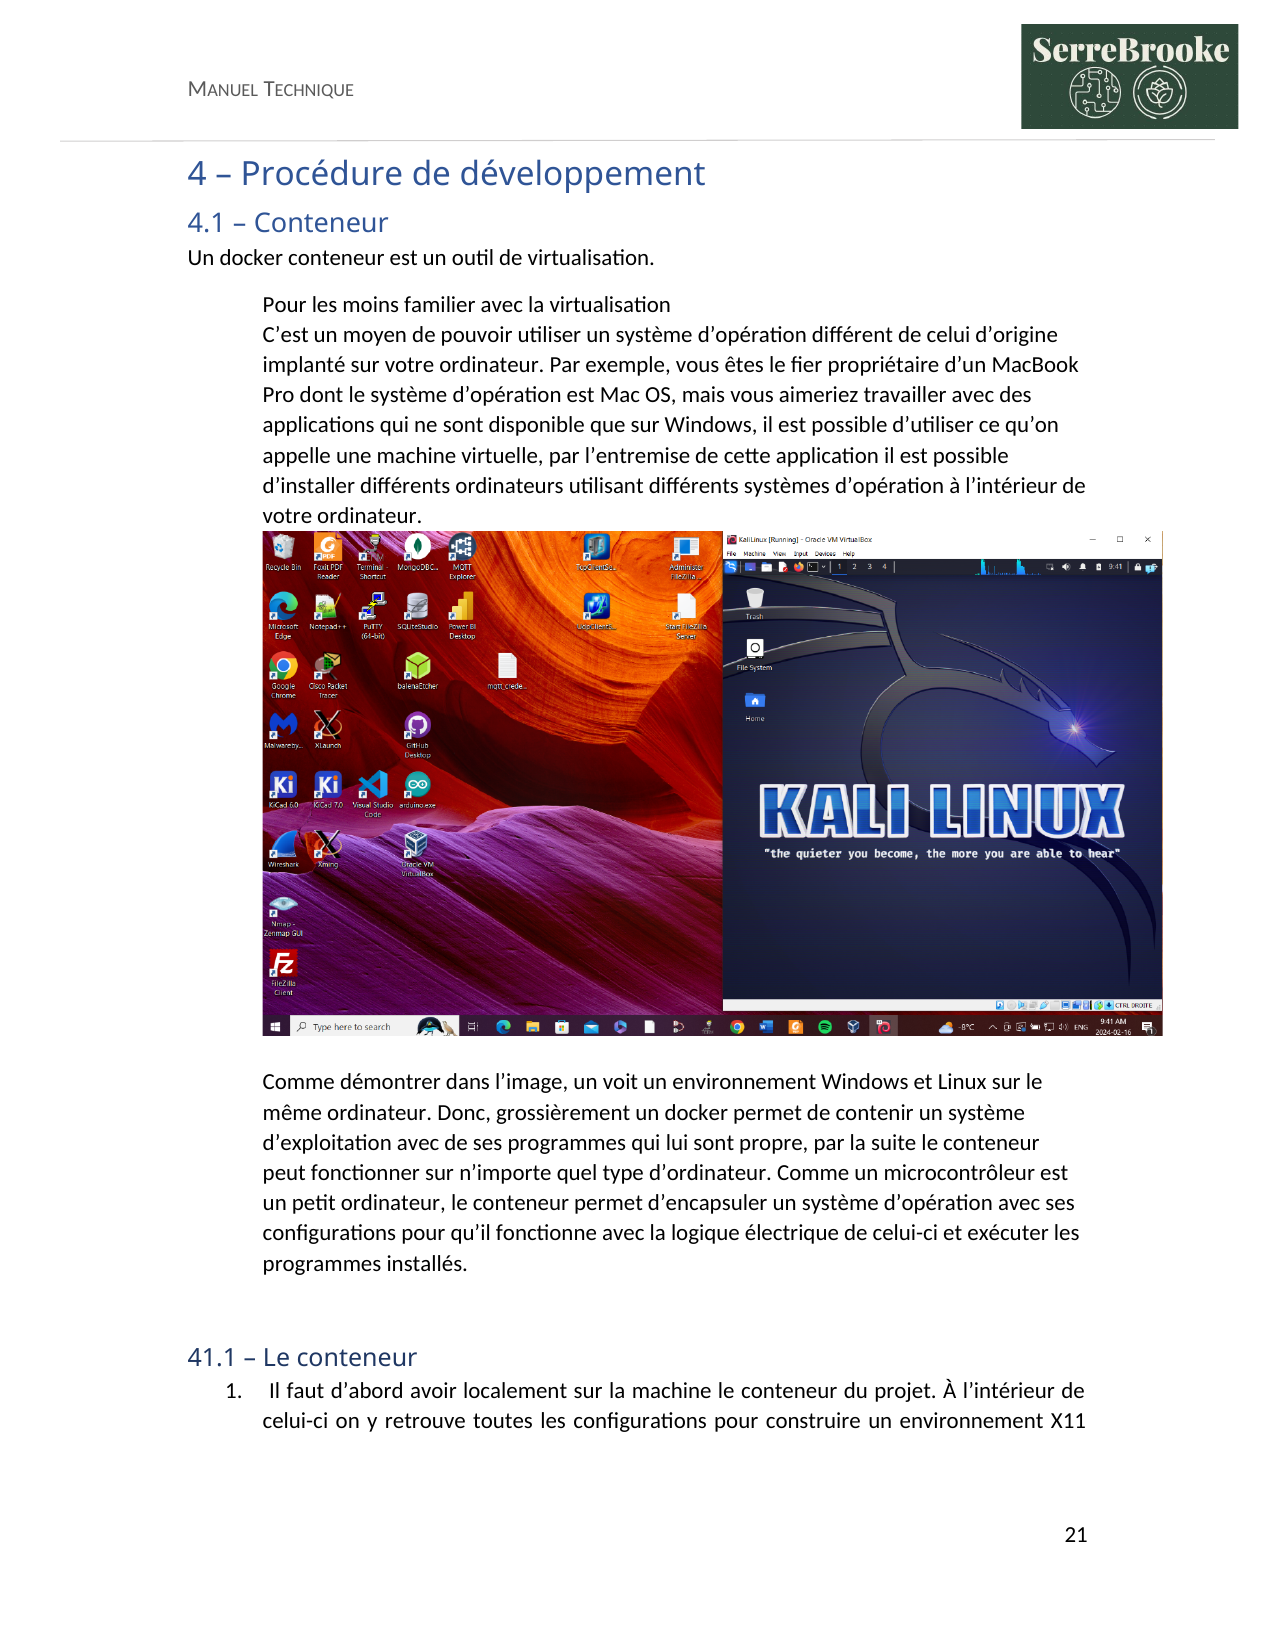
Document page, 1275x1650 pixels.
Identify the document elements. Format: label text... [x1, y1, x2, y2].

picture [262, 531, 1163, 1036]
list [225, 1376, 1087, 1434]
subtitle 4 – Procédure de développement [187, 150, 1087, 195]
list C’est un moyen de pouvoir utiliser un système d’opération différent de celui d’origine implanté sur votre ordinateur. Par exemple, vous êtes le fier propriétaire d’un MacBook Pro dont le système d’opération est Mac OS, mais vous aimeriez travailler avec des applications qui ne sont disponible que sur Windows, il est possible d’utiliser ce qu’on appelle une machine virtuelle, par l’entremise de cette application il est possible d’installer différents ordinateurs utilisant différents systèmes d’opération à l’intérieur de votre ordinateur. [262, 320, 1087, 531]
list Pour les moins familier avec la virtualisation [262, 290, 1087, 318]
picture [1021, 24, 1239, 129]
text Un docker conteneur est un outil de virtualisation. [187, 243, 1087, 271]
list Comme démontrer dans l’image, un voit un environnement Windows et Linux sur le même ordinateur. Donc, grossièrement un docker permet de contenir un système d’exploitation avec de ses programmes qui lui sont propre, par la suite le conteneur peut fonctionner sur n’importe quel type d’ordinateur. Comme un microcontrôleur est un petit ordinateur, le conteneur permet d’encapsuler un système d’opération avec ses configurations pour qu’il fonctionne avec la logique électrique de celui-ci et exécuter les programmes installés. [262, 1067, 1087, 1277]
subtitle 4.1 – Conteneur [187, 203, 1087, 240]
subtitle 41.1 – Le conteneur [187, 1339, 1087, 1374]
